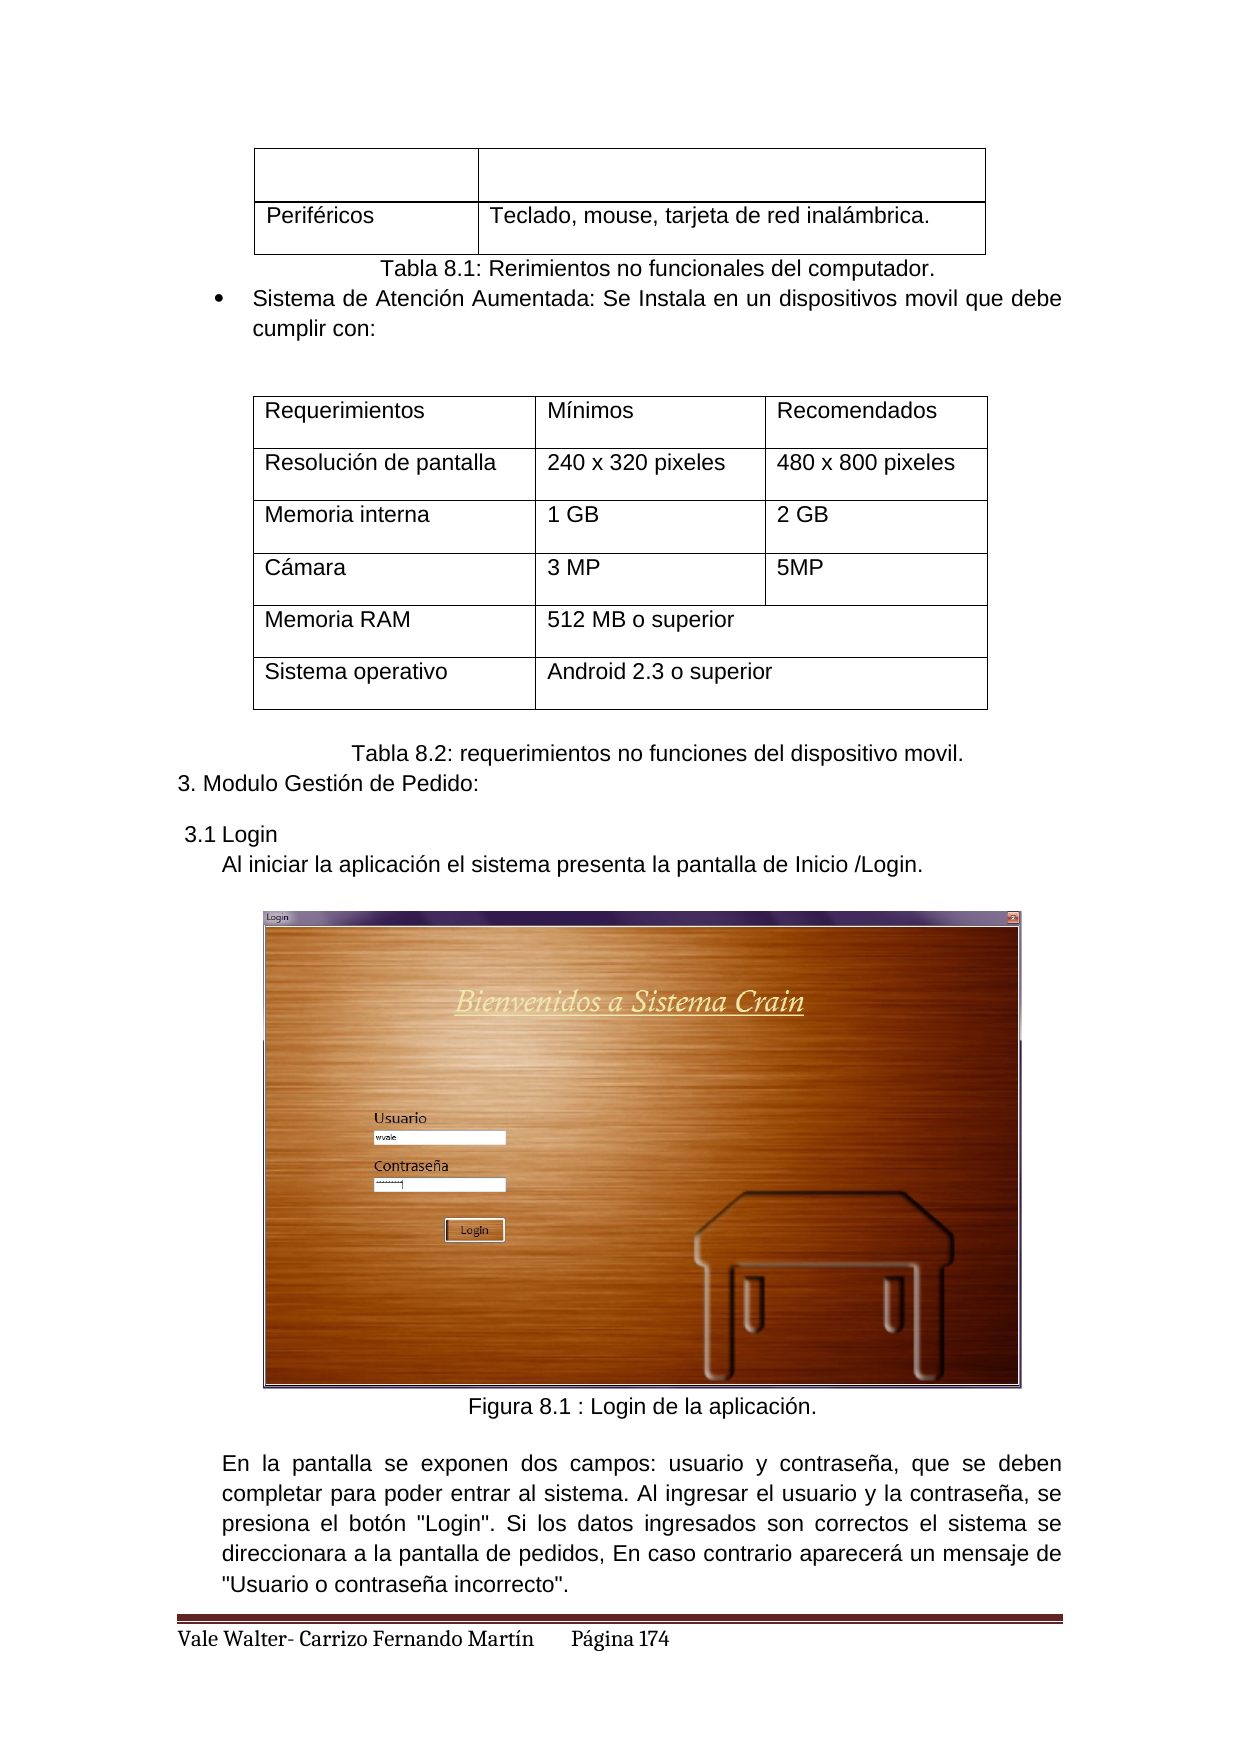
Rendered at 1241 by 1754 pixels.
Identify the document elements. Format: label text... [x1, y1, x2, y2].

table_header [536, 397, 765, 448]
text 3. Modulo Gestión de Pedido: [177, 770, 1063, 796]
text Figura 8.1 : Login de la aplicación. [222, 1393, 1063, 1419]
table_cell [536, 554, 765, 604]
list Login [184, 821, 1063, 847]
text Tabla 8.2: requerimientos no funciones del dispositivo movil. [252, 740, 1063, 766]
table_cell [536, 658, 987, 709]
list Sistema de Atención Aumentada: Se Instala en un dispositivos movil que debe cumplir con: [215, 285, 1063, 341]
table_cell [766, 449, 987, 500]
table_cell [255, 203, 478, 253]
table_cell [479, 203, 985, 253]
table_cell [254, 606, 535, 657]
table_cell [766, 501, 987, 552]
text En la pantalla se exponen dos campos: usuario y contraseña, que se deben completar para poder entrar al sistema. Al ingresar el usuario y la contraseña, se presiona el botón "Login". Si los datos ingresados son correctos el sistema se direccionara a la pantalla de pedidos, En caso contrario aparecerá un mensaje de "Usuario o contraseña incorrecto". [222, 1450, 1063, 1597]
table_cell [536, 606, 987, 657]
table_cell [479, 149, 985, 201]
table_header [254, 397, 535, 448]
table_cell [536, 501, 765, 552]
text Al iniciar la aplicación el sistema presenta la pantalla de Inicio /Login. [222, 851, 1063, 878]
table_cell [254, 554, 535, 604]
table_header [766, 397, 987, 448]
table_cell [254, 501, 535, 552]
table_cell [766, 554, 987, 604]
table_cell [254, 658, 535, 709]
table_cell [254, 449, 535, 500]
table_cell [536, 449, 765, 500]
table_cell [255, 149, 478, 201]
picture [263, 911, 1022, 1389]
text Tabla 8.1: Rerimientos no funcionales del computador. [252, 254, 1063, 281]
